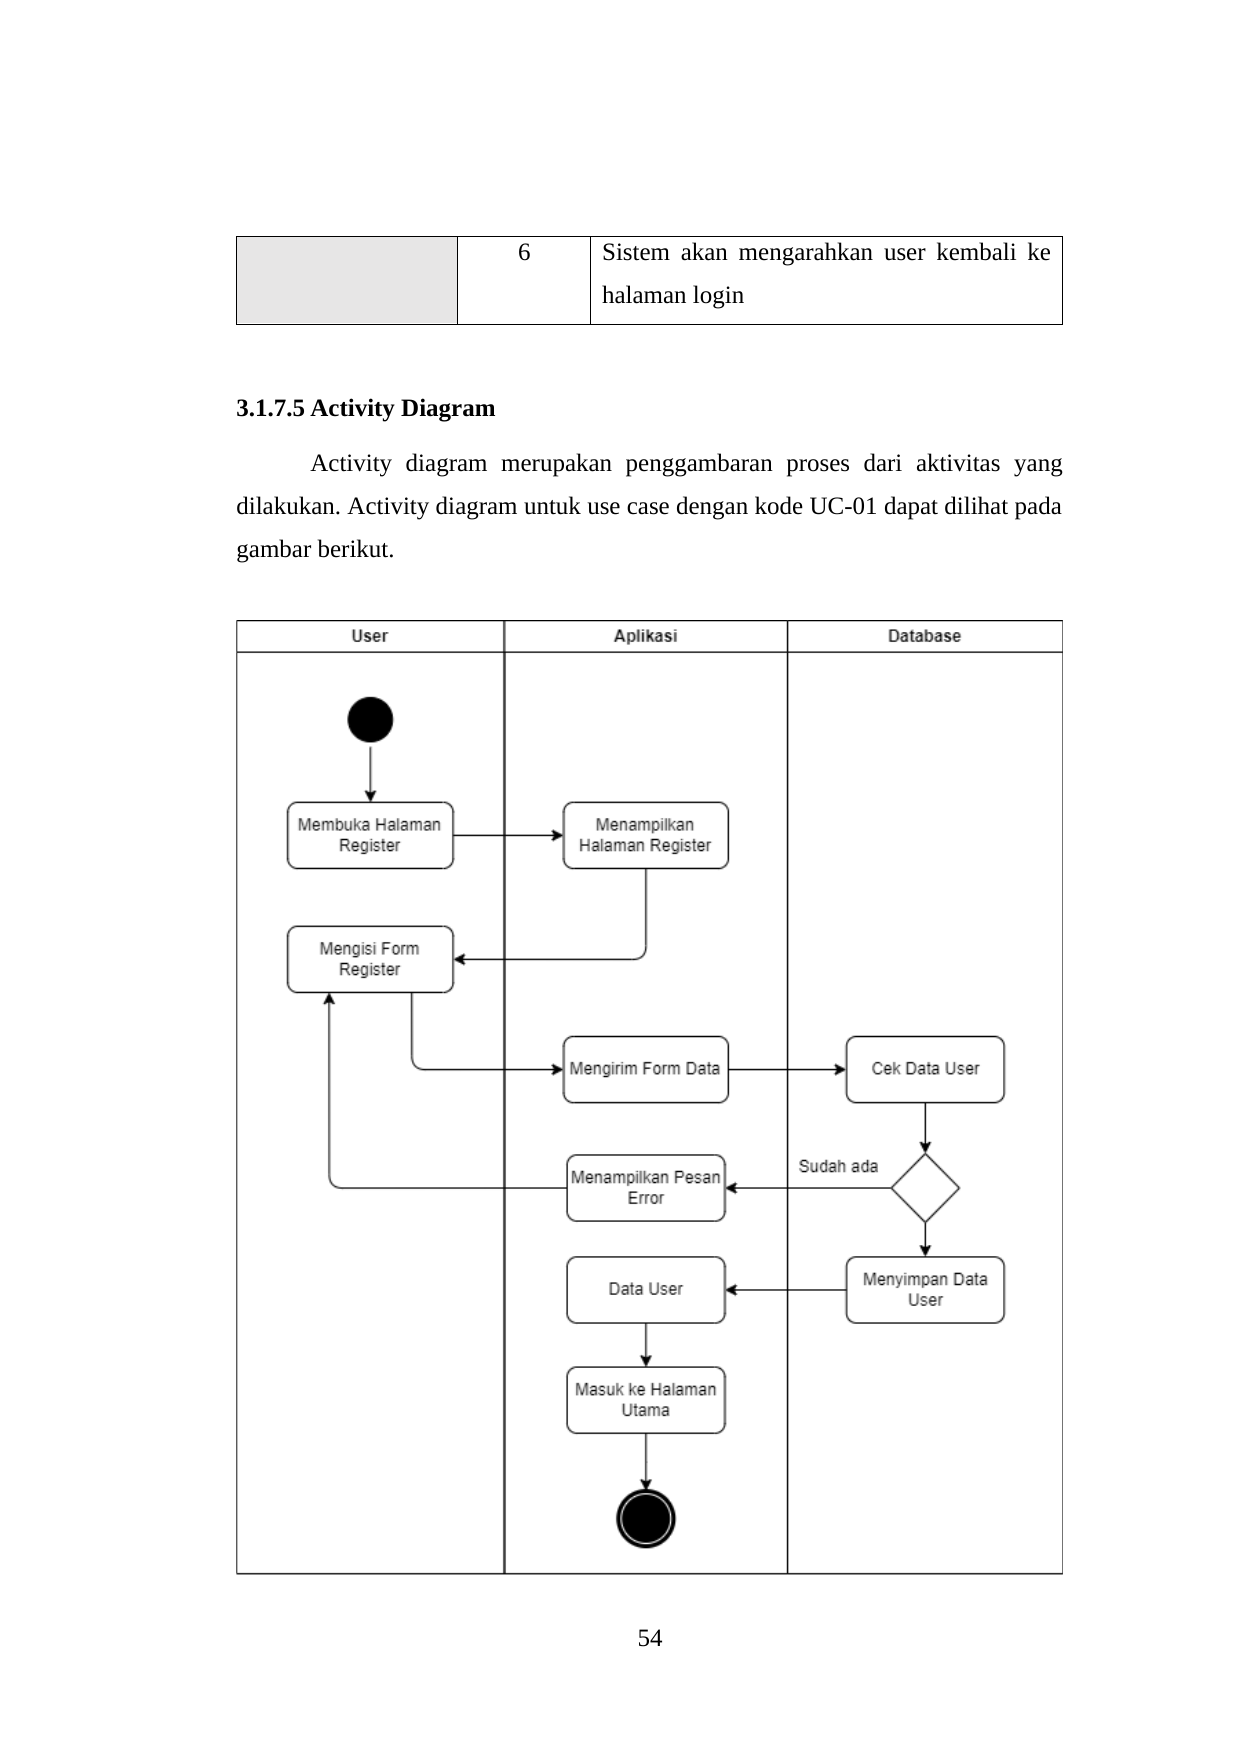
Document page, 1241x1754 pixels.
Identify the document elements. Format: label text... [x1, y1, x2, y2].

table_cell Sistem akan mengarahkan user kembali ke halaman login [591, 237, 1062, 323]
text Activity diagram merupakan penggambaran proses dari aktivitas yang dilakukan. Activity diagram untuk use case dengan kode UC-01 dapat dilihat pada gambar berikut. [236, 448, 1063, 563]
table_cell [237, 237, 457, 323]
table_cell 6 [458, 237, 590, 323]
picture [236, 620, 1063, 1576]
subtitle Activity Diagram [236, 393, 1063, 421]
